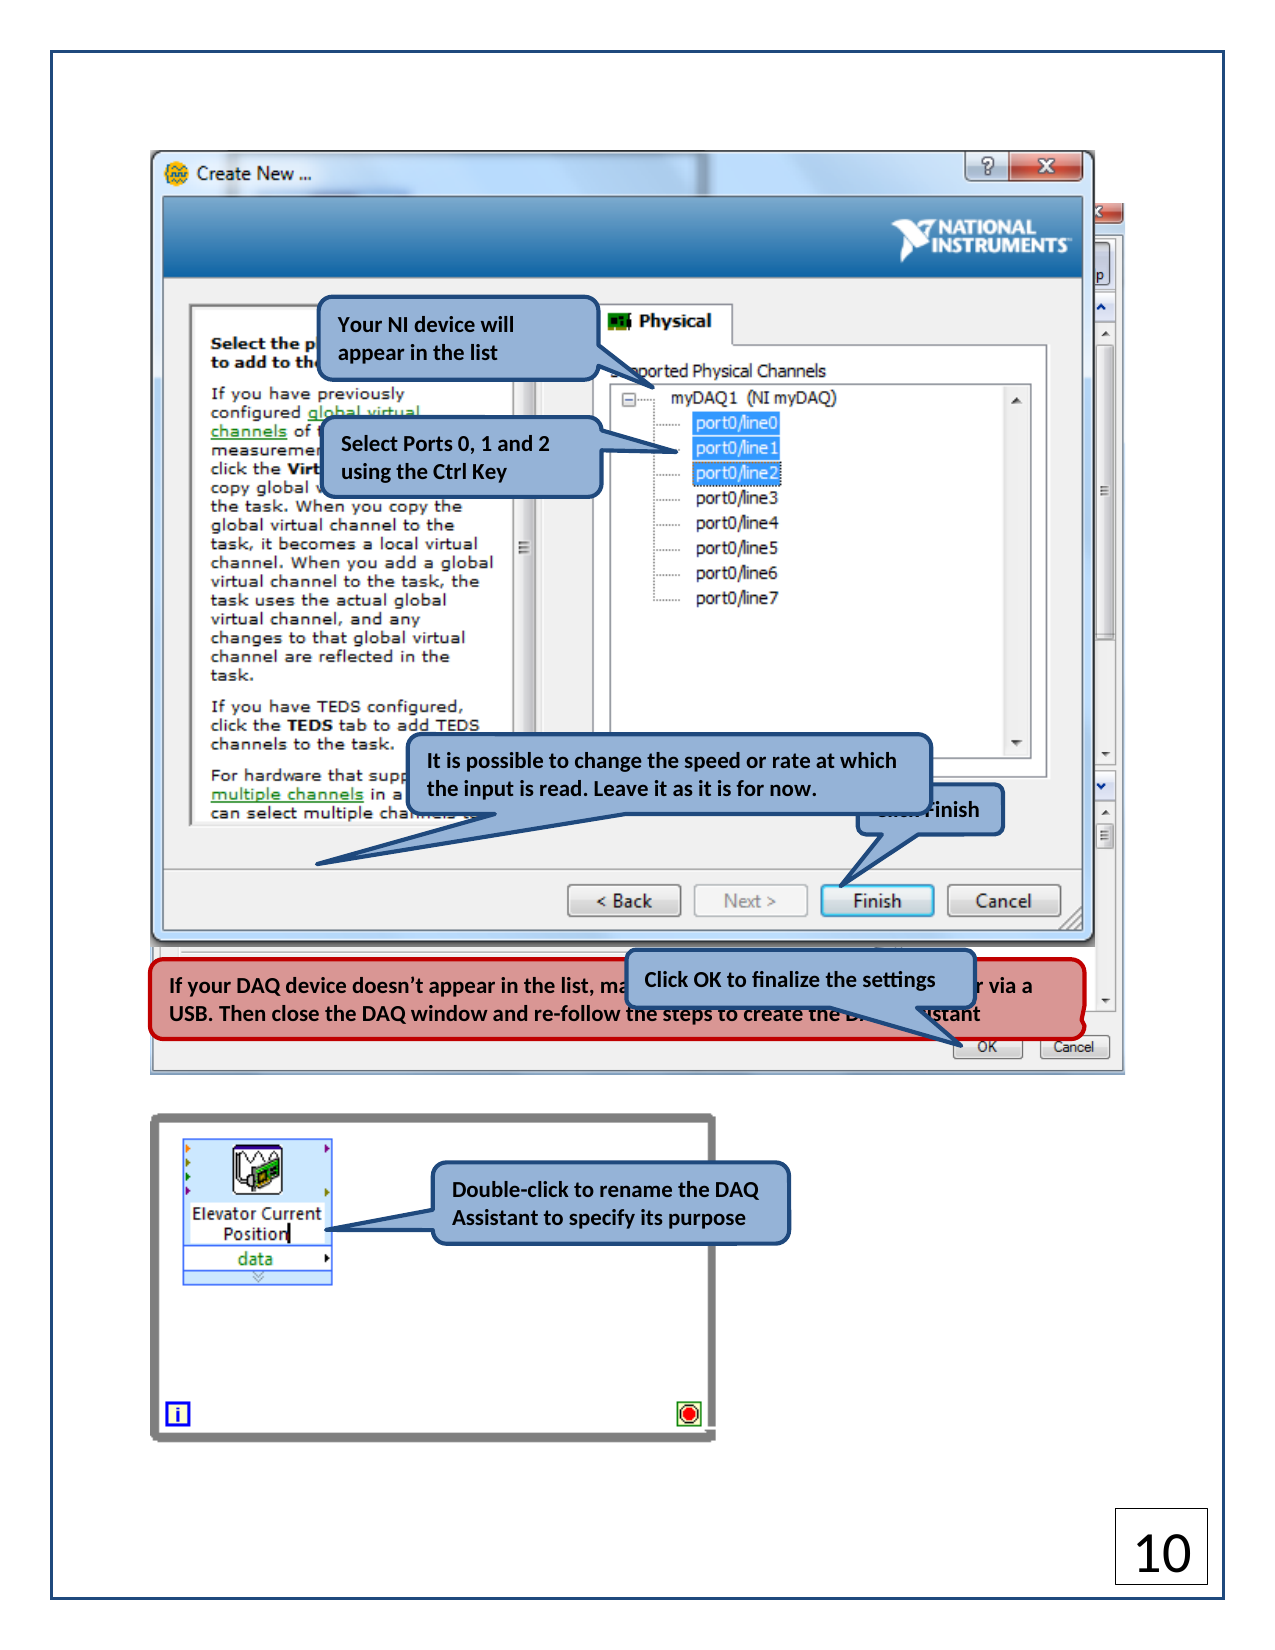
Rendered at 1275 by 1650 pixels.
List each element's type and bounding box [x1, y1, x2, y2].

picture [150, 1112, 716, 1444]
picture [150, 150, 1125, 1075]
